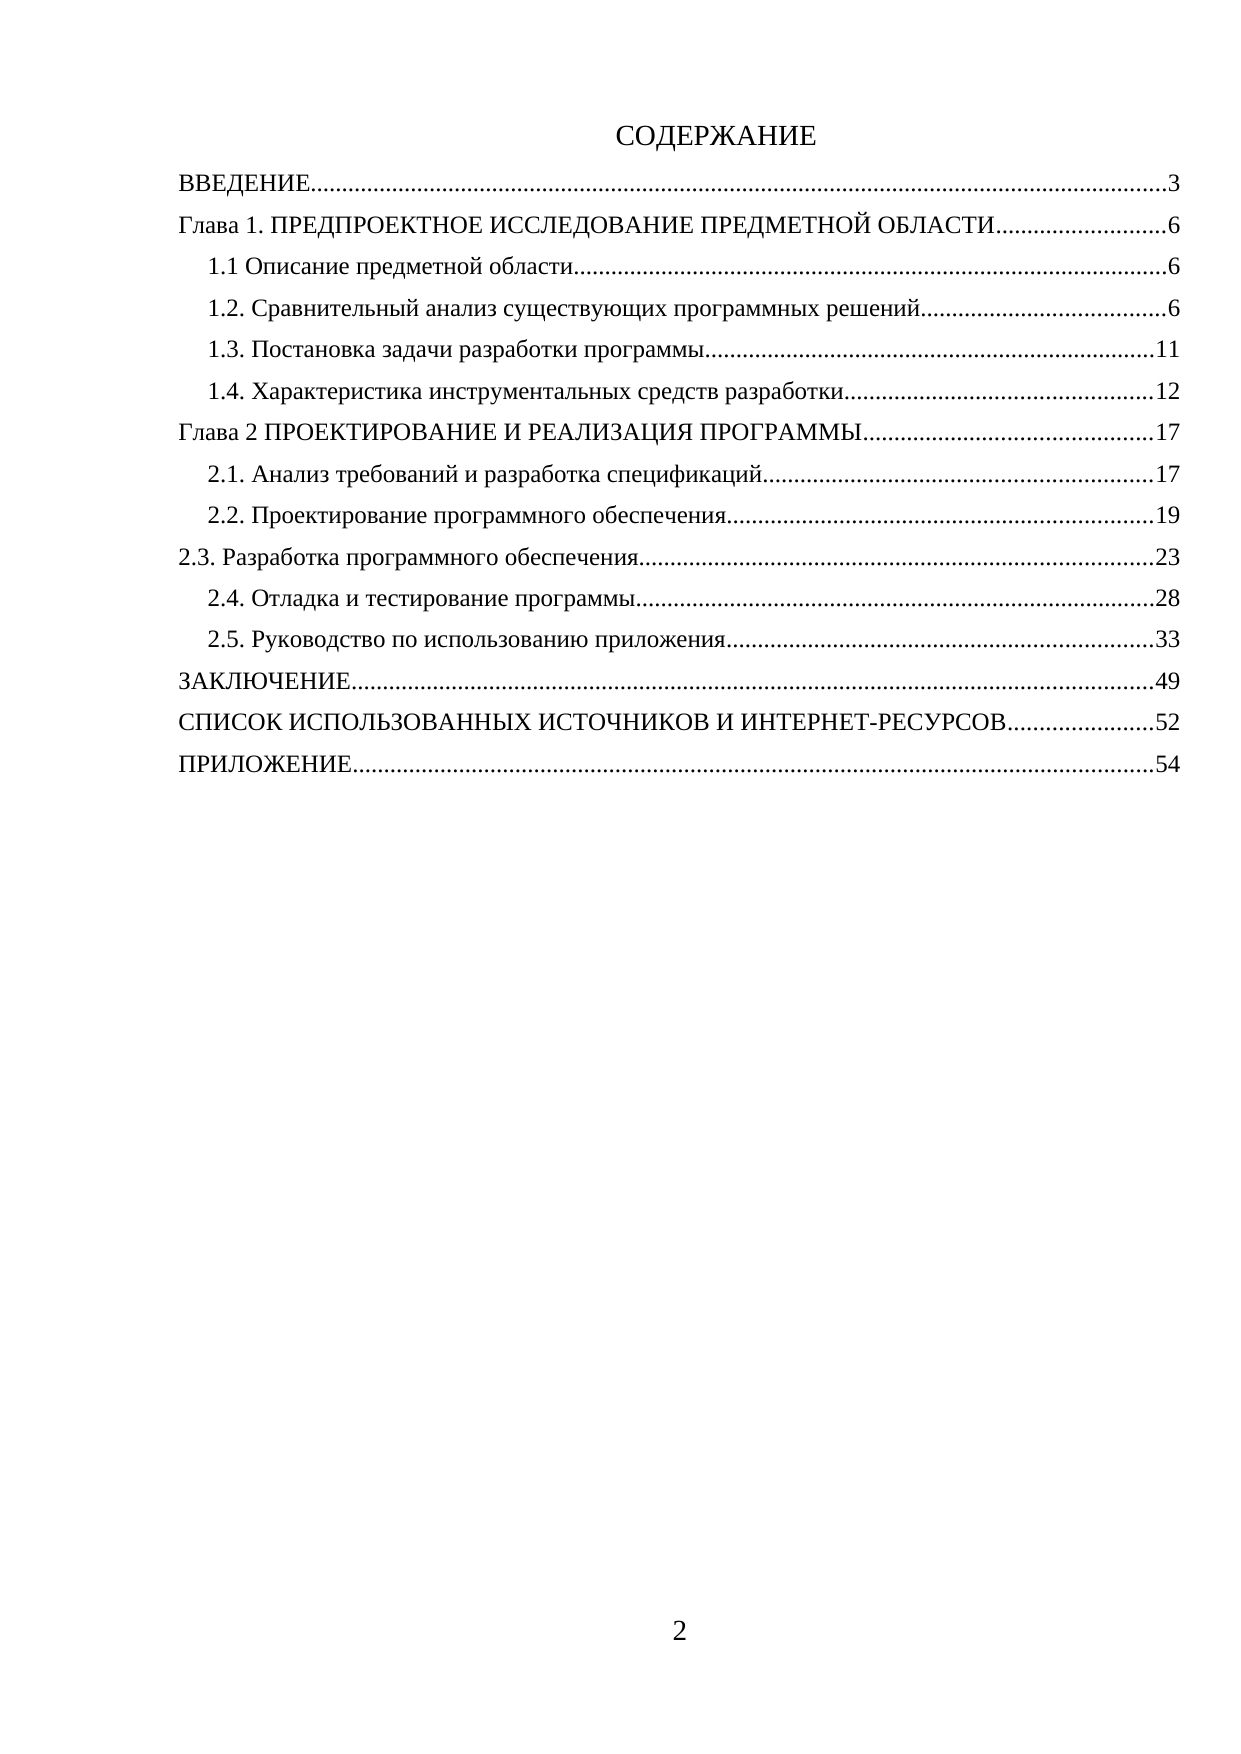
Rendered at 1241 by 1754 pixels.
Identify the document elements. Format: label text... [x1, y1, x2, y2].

text СОДЕРЖАНИЕ [177, 118, 1181, 152]
